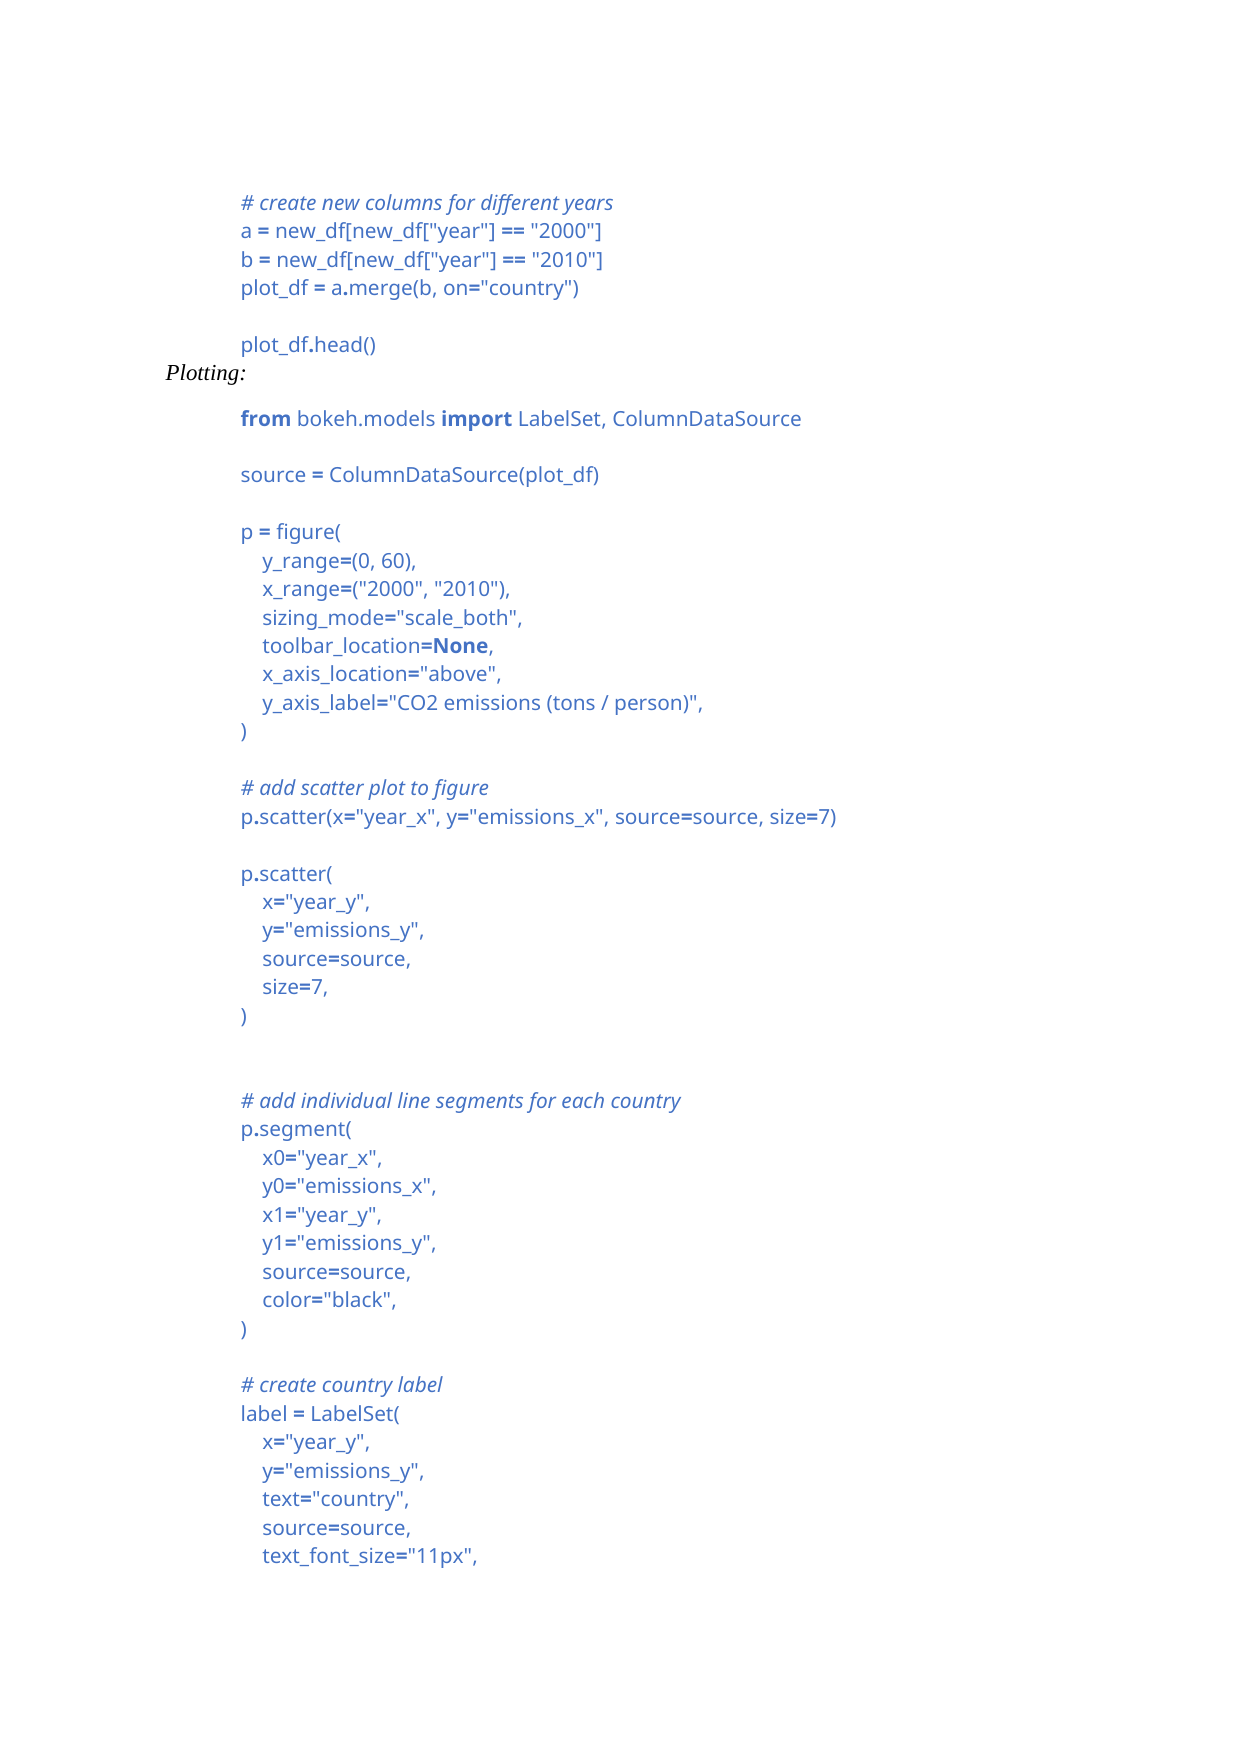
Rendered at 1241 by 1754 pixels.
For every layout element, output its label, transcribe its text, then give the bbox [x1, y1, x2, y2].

text # create new columns for different years [240, 188, 1122, 216]
text x_axis_location="above", [240, 659, 1122, 688]
text source=source, [240, 1513, 1122, 1541]
text source=source, [240, 1257, 1122, 1285]
text plot_df.head() [240, 330, 1122, 358]
text text="country", [240, 1484, 1122, 1513]
text a = new_df[new_df["year"] == "2000"] [240, 216, 1122, 245]
text sizing_mode="scale_both", [240, 603, 1122, 631]
text y_range=(0, 60), [240, 546, 1122, 574]
text size=7, [240, 972, 1122, 1001]
text x0="year_x", [240, 1143, 1122, 1171]
text y1="emissions_y", [240, 1228, 1122, 1257]
text source=source, [240, 944, 1122, 972]
text ) [240, 716, 1122, 745]
text y="emissions_y", [240, 1456, 1122, 1484]
text y="emissions_y", [240, 916, 1122, 944]
text Plotting: [165, 358, 1122, 385]
text ) [240, 1001, 1122, 1029]
text source = ColumnDataSource(plot_df) [240, 461, 1122, 489]
text x1="year_y", [240, 1200, 1122, 1228]
text p.scatter(x="year_x", y="emissions_x", source=source, size=7) [240, 802, 1122, 830]
text x="year_y", [240, 1427, 1122, 1456]
text toolbar_location=None, [240, 631, 1122, 659]
text p.scatter( [240, 859, 1122, 887]
text p.segment( [240, 1114, 1122, 1143]
text plot_df = a.merge(b, on="country") [240, 273, 1122, 302]
text x_range=("2000", "2010"), [240, 574, 1122, 603]
text label = LabelSet( [240, 1399, 1122, 1427]
text # create country label [240, 1371, 1122, 1399]
text y0="emissions_x", [240, 1171, 1122, 1200]
text # add scatter plot to figure [240, 773, 1122, 802]
text text_font_size="11px", [240, 1541, 1122, 1569]
text y_axis_label="CO2 emissions (tons / person)", [240, 688, 1122, 716]
text color="black", [240, 1285, 1122, 1314]
text b = new_df[new_df["year"] == "2010"] [240, 245, 1122, 273]
text p = figure( [240, 517, 1122, 546]
text from bokeh.models import LabelSet, ColumnDataSource [240, 404, 1122, 432]
text x="year_y", [240, 887, 1122, 916]
text # add individual line segments for each country [240, 1086, 1122, 1114]
text ) [240, 1314, 1122, 1342]
